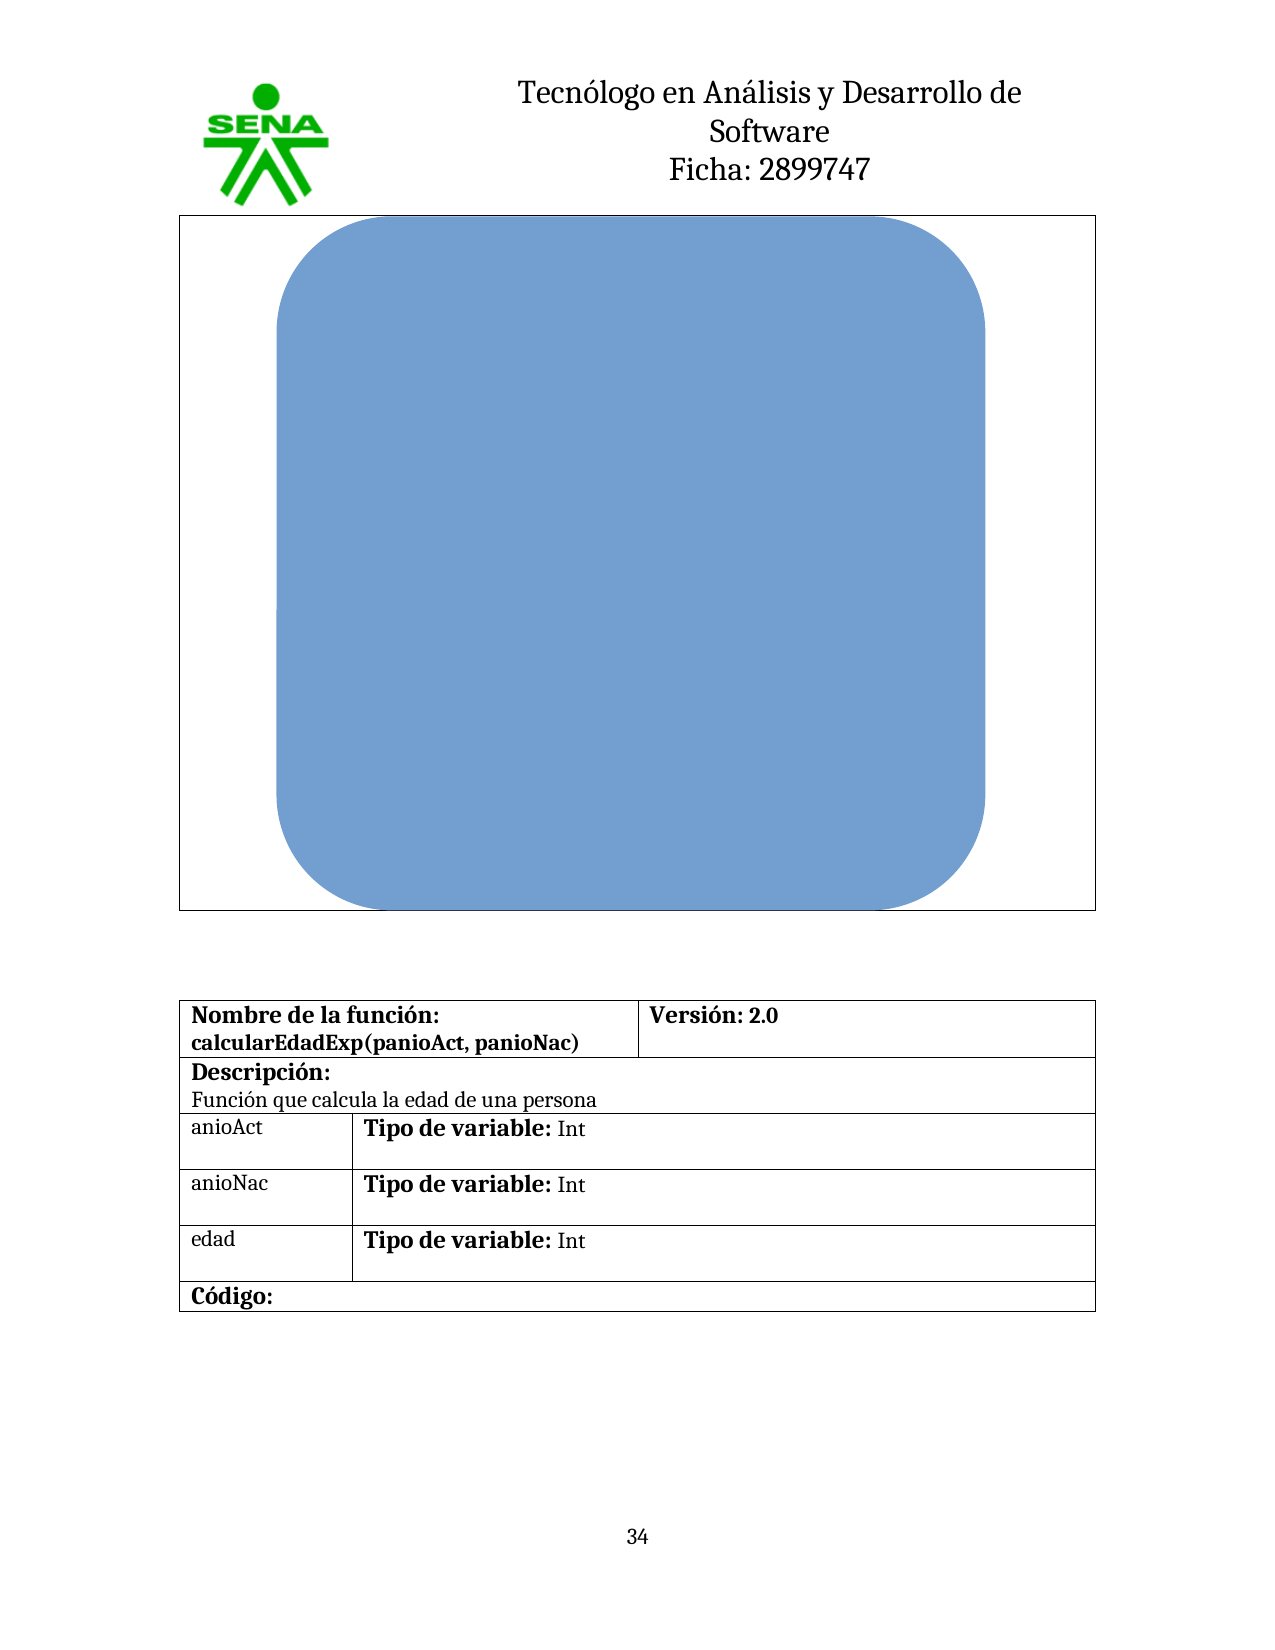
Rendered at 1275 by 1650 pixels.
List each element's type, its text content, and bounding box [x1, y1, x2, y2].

table_cell anioAct [180, 1114, 352, 1169]
table_header Nombre de la función: calcularEdadExp(panioAct, panioNac) [180, 1001, 638, 1057]
table_cell Tipo de variable: Int [353, 1226, 1095, 1281]
table_cell Código: [882, 216, 1095, 910]
table_cell edad [180, 1226, 352, 1281]
table_cell Tipo de variable: Int [353, 1170, 1095, 1225]
table_cell Tipo de variable: Int [353, 1114, 1095, 1169]
picture [185, 73, 342, 215]
table_cell Descripción: Función que calcula la edad de una persona [180, 1058, 1095, 1113]
table_header Versión: 2.0 [639, 1001, 1095, 1057]
table_cell Código: [180, 216, 379, 910]
table_cell Código: [180, 1282, 1095, 1311]
table_cell anioNac [180, 1170, 352, 1225]
